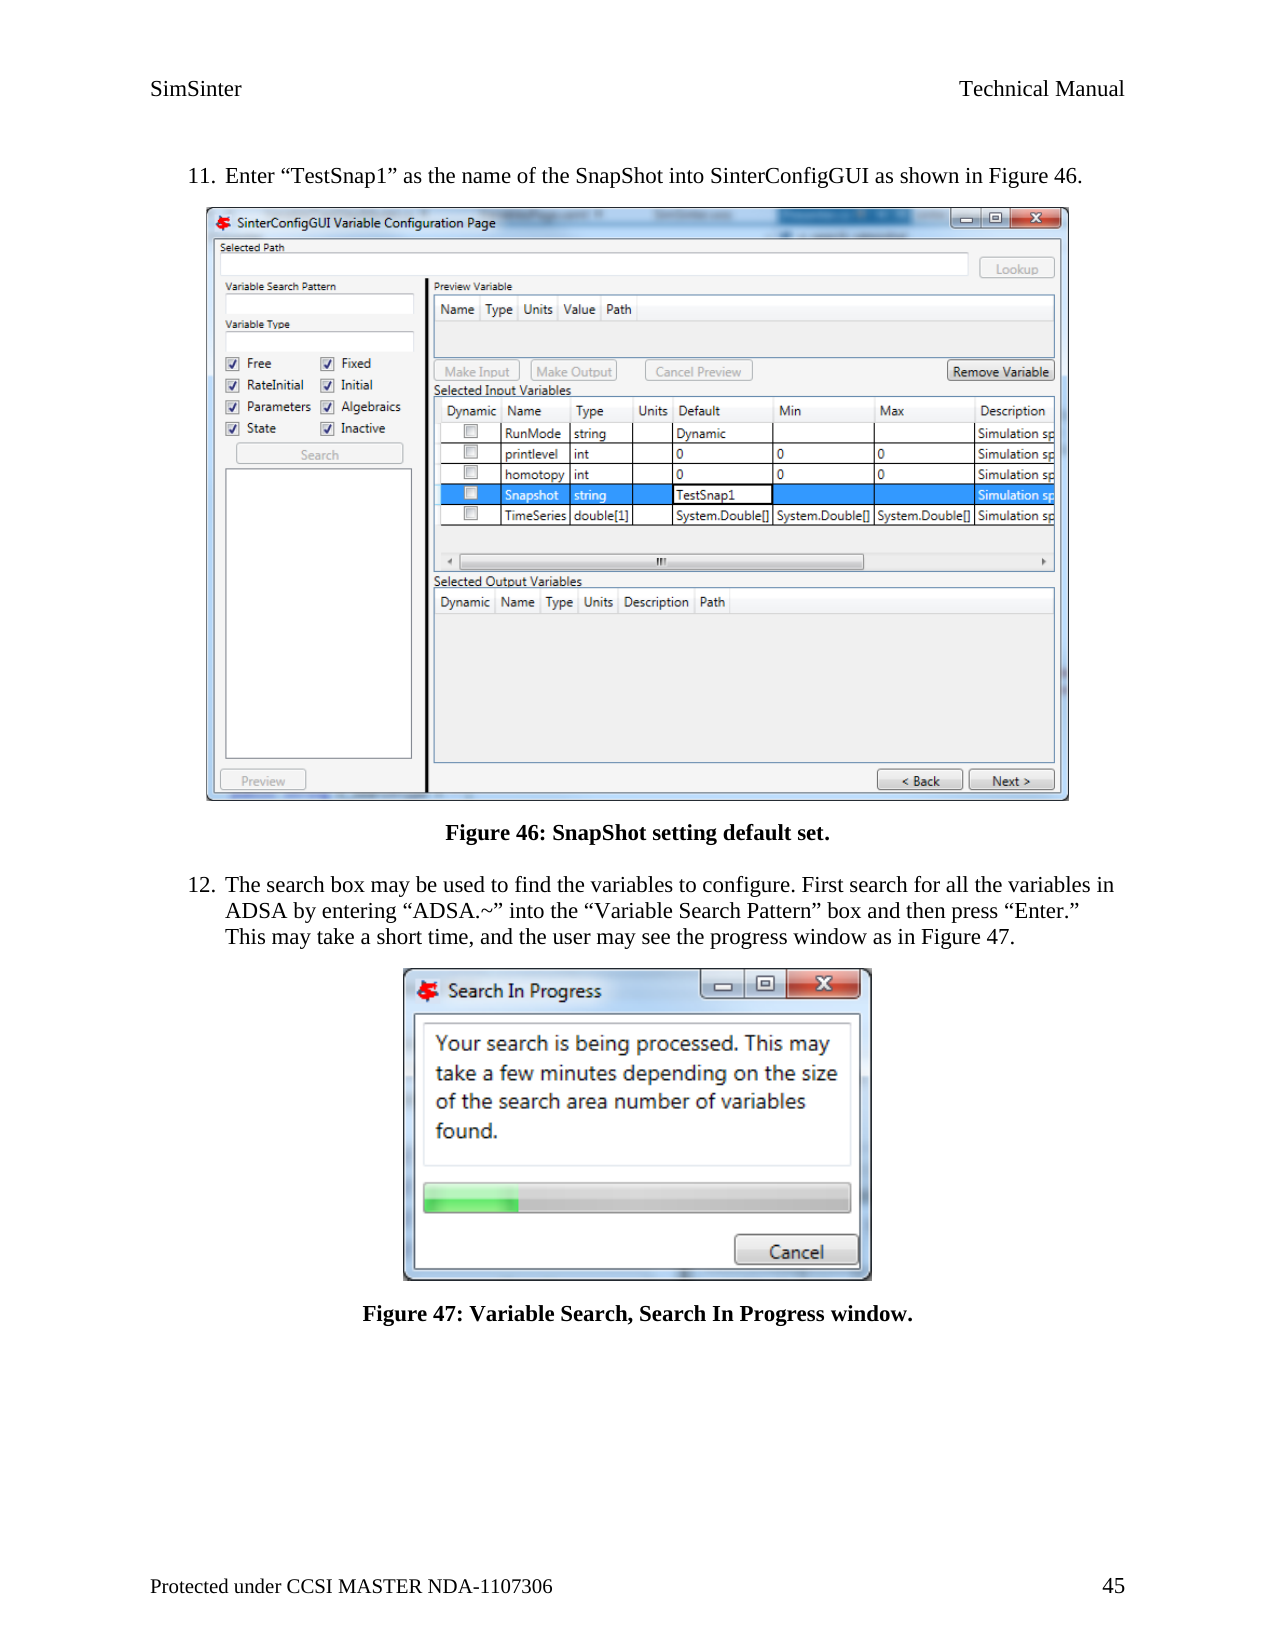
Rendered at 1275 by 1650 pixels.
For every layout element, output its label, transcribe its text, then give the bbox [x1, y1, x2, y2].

text Figure 46: SnapShot setting default set. [150, 819, 1125, 846]
text Figure 47: Variable Search, Search In Progress window. [150, 1300, 1125, 1326]
list The search box may be used to find the variables to configure. First search for all the variables in ADSA by entering “ADSA.~” into the “Variable Search Pattern” box and then press “Enter.” This may take a short time, and the user may see the progress window as in Figure 47. [187, 871, 1125, 950]
list Enter “TestSnap1” as the name of the SnapShot into SinterConfigGUI as shown in Figure 46. [187, 162, 1125, 189]
picture [403, 968, 872, 1281]
picture [206, 207, 1069, 801]
